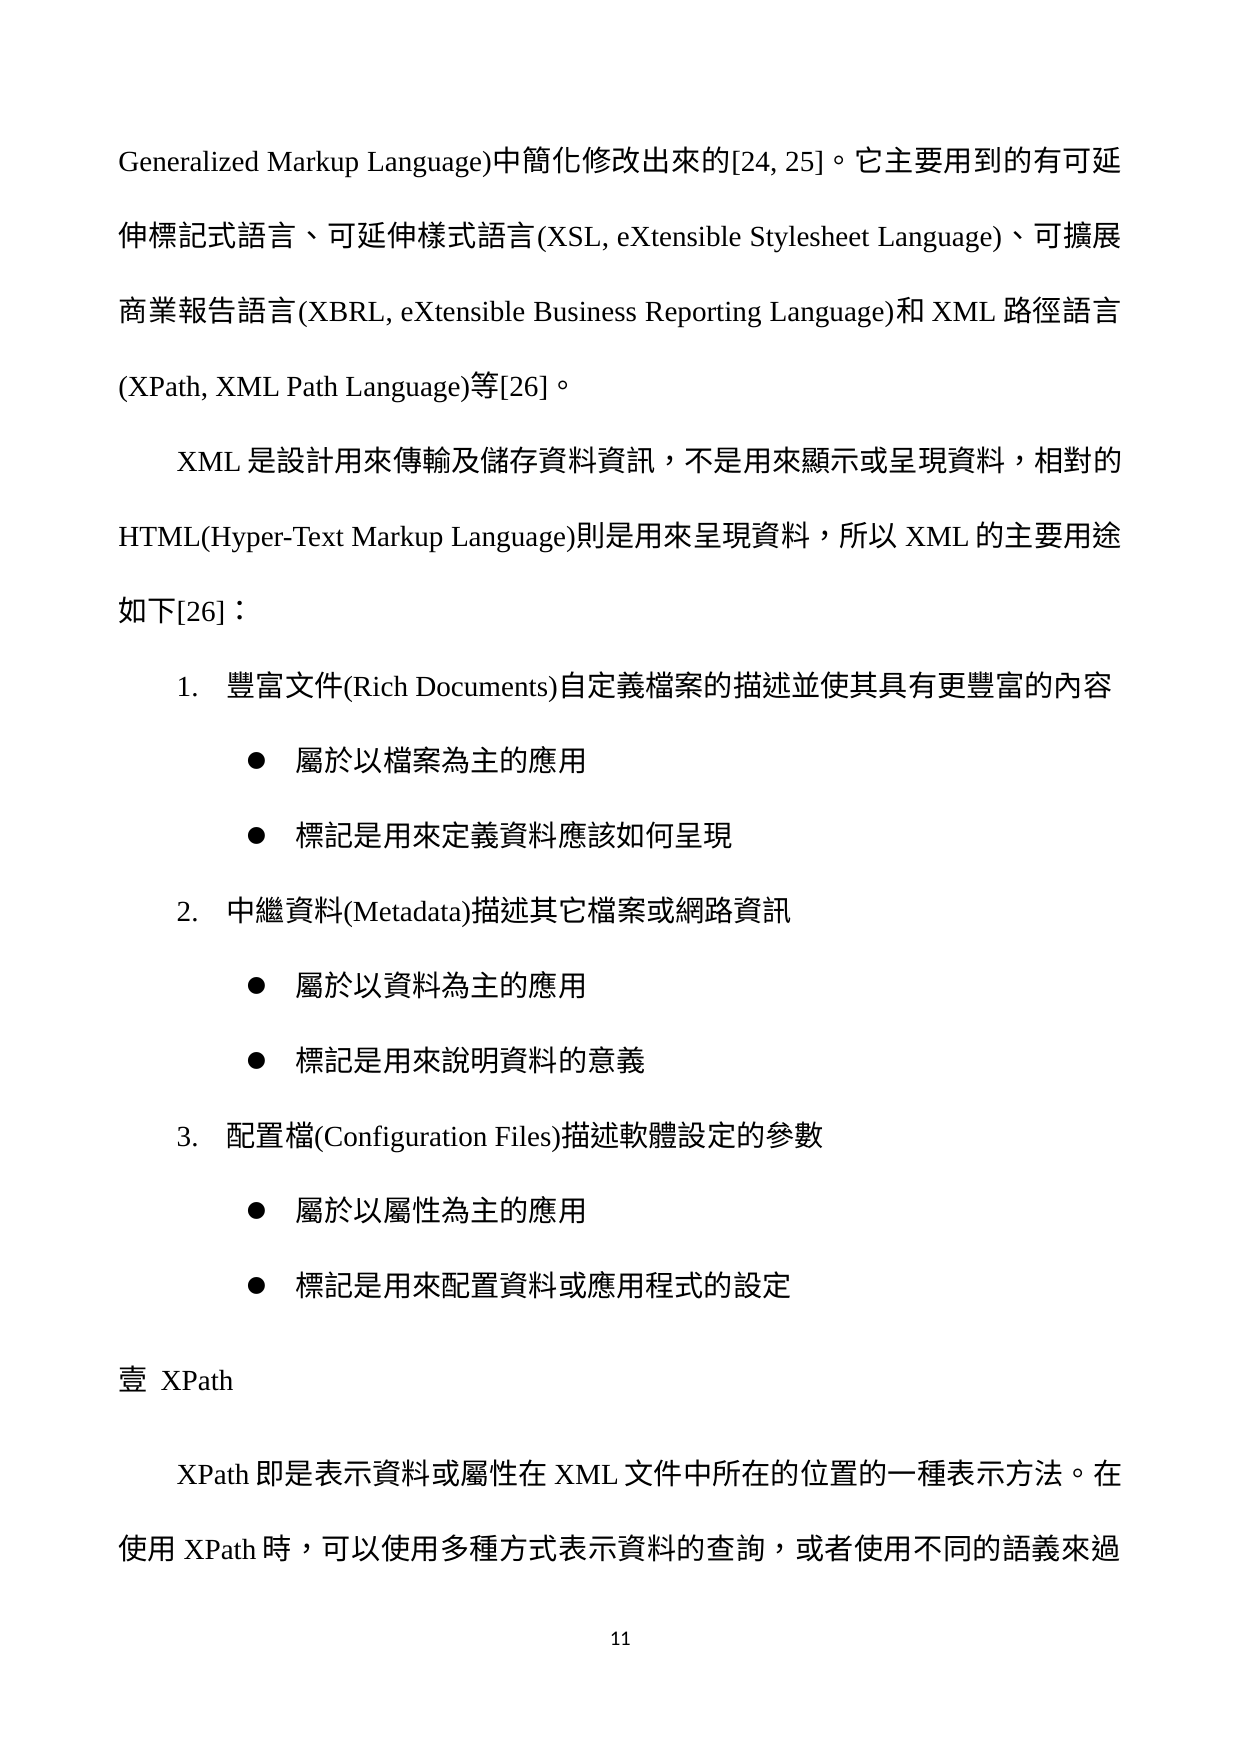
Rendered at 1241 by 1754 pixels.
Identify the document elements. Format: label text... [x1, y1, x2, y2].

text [118, 1434, 1122, 1584]
list 標記是用來定義資料應該如何呈現 [245, 797, 1122, 872]
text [118, 122, 1122, 422]
list 配置檔(Configuration Files)描述軟體設定的參數 [176, 1097, 1122, 1172]
list 屬於以屬性為主的應用 [245, 1172, 1122, 1247]
list 標記是用來配置資料或應用程式的設定 [245, 1247, 1122, 1322]
text XML是設計用來傳輸及儲存資料資訊，不是用來顯示或呈現資料，相對的HTML(Hyper-Text Markup Language)則是用來呈現資料，所以XML的主要用途如下[26]： [118, 422, 1122, 647]
list 豐富文件(Rich Documents)自定義檔案的描述並使其具有更豐富的內容 [176, 647, 1122, 722]
list 屬於以檔案為主的應用 [245, 722, 1122, 797]
subtitle XPath [118, 1340, 1122, 1415]
list 標記是用來說明資料的意義 [245, 1022, 1122, 1097]
list 中繼資料(Metadata)描述其它檔案或網路資訊 [176, 872, 1122, 947]
list 屬於以資料為主的應用 [245, 947, 1122, 1022]
